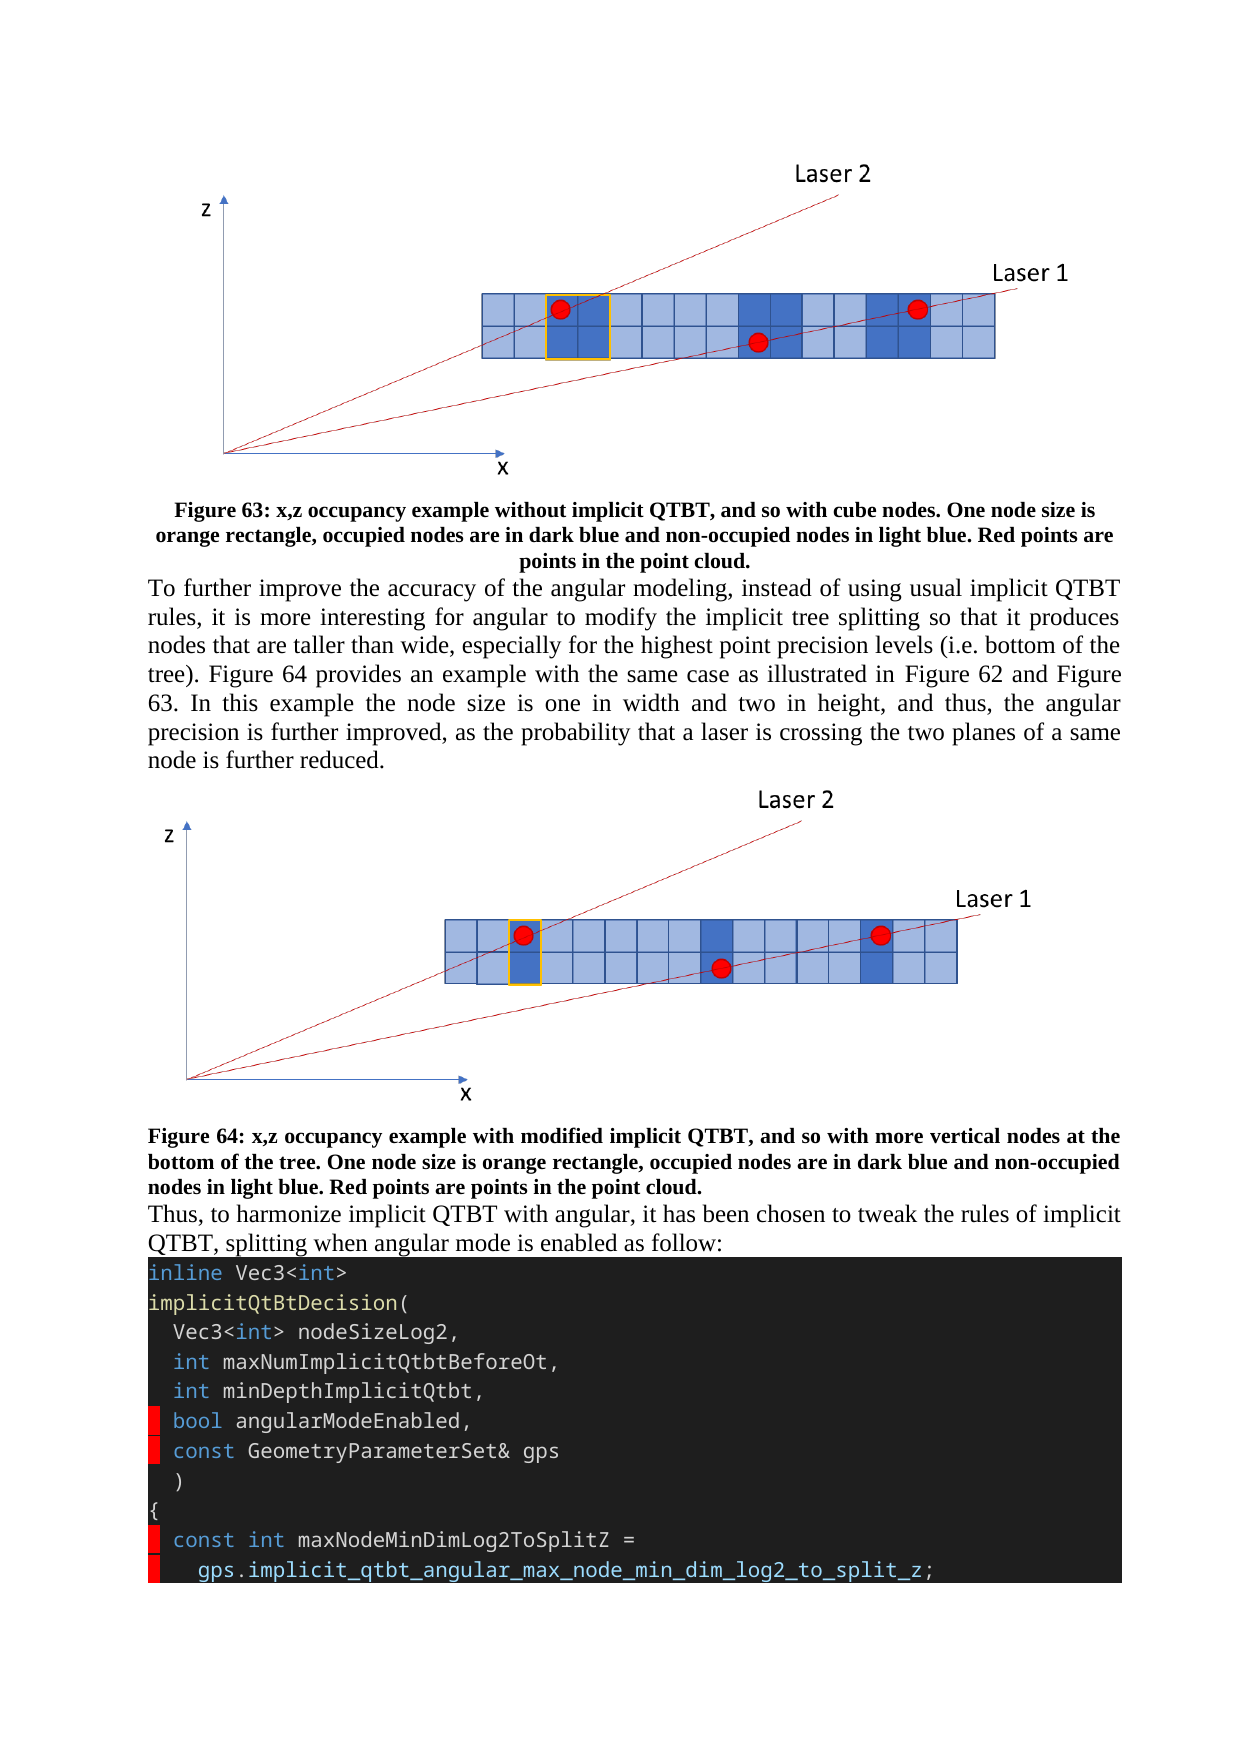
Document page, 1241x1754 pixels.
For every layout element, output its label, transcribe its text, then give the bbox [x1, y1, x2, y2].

text implicitQtBtDecision( [148, 1286, 1122, 1316]
text gps.implicit_qtbt_angular_max_node_min_dim_log2_to_split_z; [148, 1553, 1122, 1583]
text inline Vec3<int> [148, 1257, 1122, 1286]
text Vec3<int> nodeSizeLog2, [148, 1316, 1122, 1346]
text bool angularModeEnabled, [148, 1405, 1122, 1435]
text const GeometryParameterSet& gps [148, 1435, 1122, 1464]
text Thus, to harmonize implicit QTBT with angular, it has been chosen to tweak the rules of implicit QTBT, splitting when angular mode is enabled as follow: [148, 1199, 1122, 1257]
text int minDepthImplicitQtbt, [148, 1375, 1122, 1405]
picture [147, 774, 1048, 1124]
text const int maxNodeMinDimLog2ToSplitZ = [148, 1524, 1122, 1553]
text int maxNumImplicitQtbtBeforeOt, [148, 1346, 1122, 1375]
picture [184, 147, 1085, 498]
text { [148, 1494, 1122, 1524]
text ) [148, 1464, 1122, 1494]
